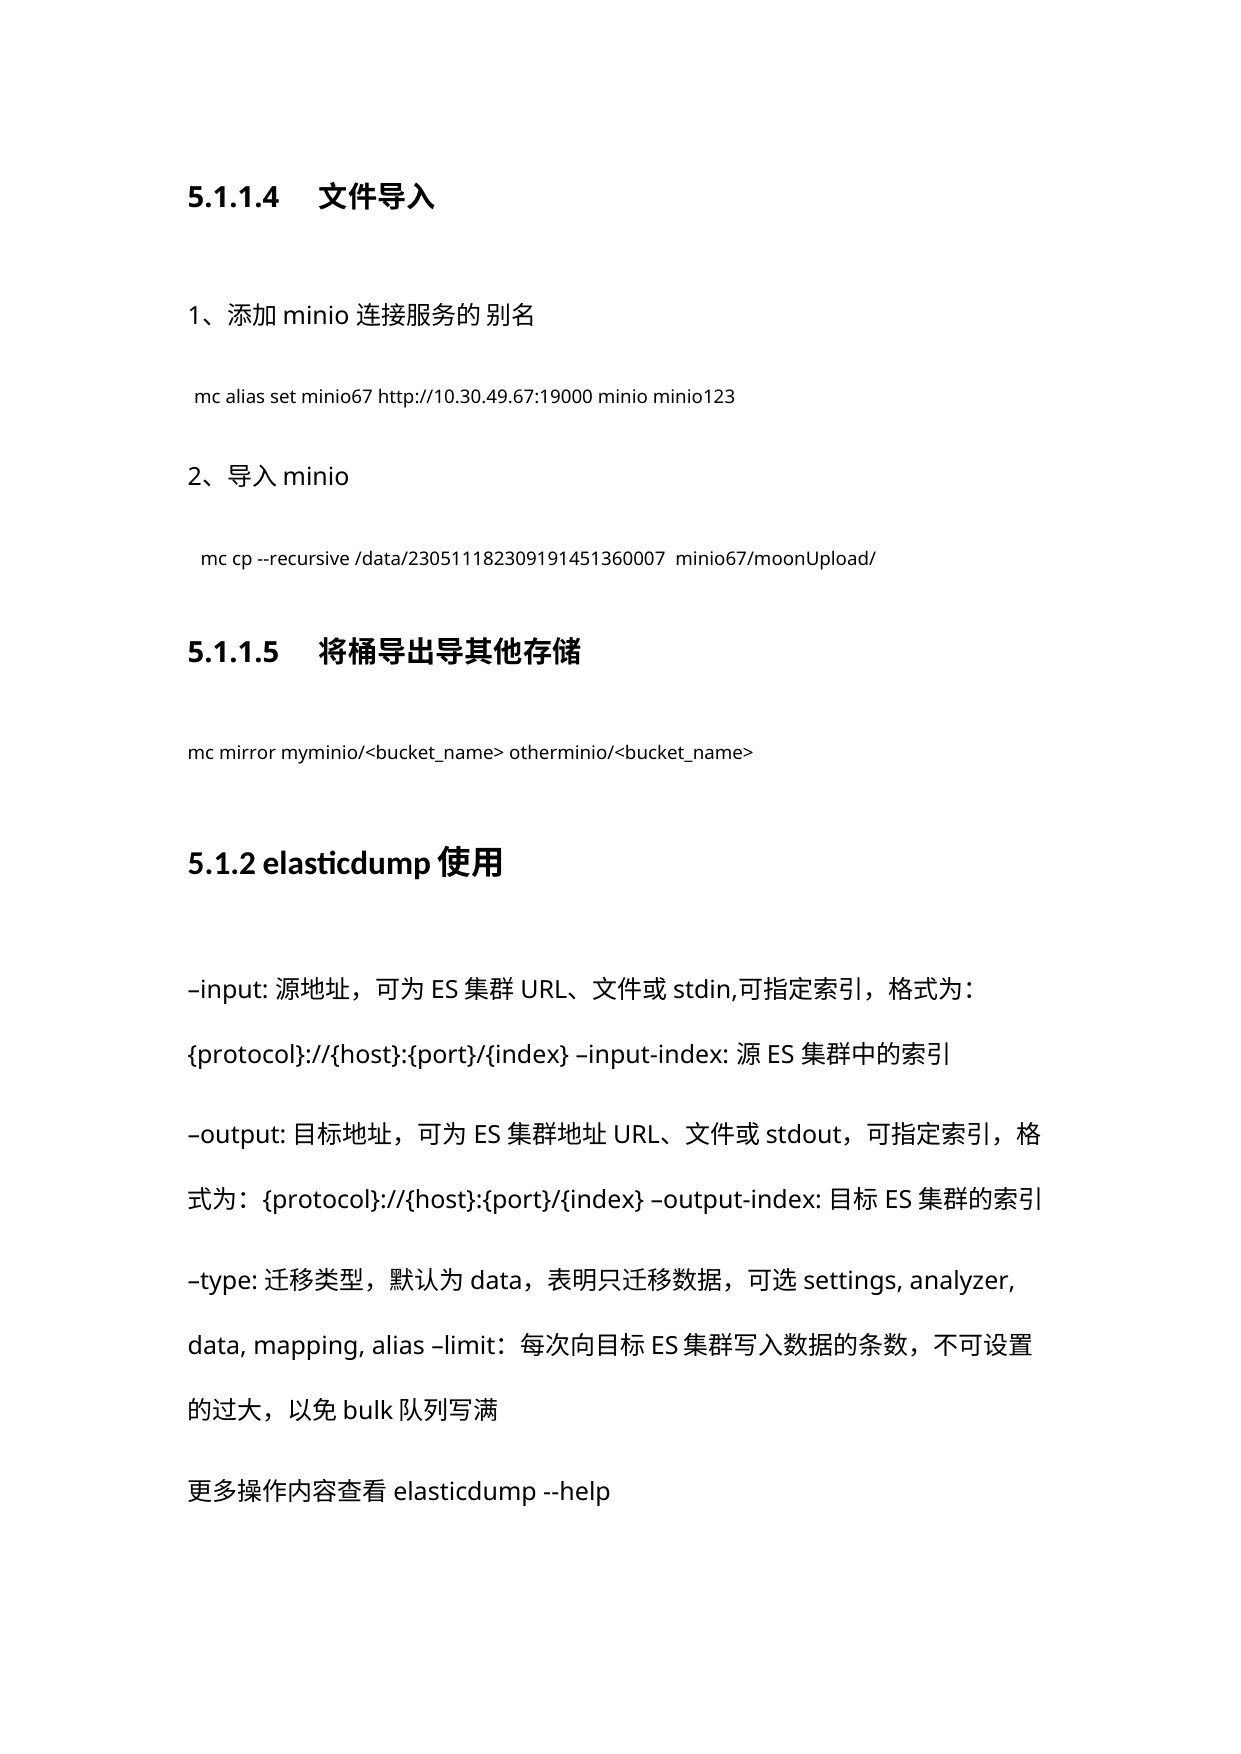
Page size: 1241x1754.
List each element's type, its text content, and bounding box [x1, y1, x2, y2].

subtitle 文件导入 [187, 162, 1053, 227]
text 2、导入 minio [187, 442, 1053, 507]
text mc mirror myminio/<bucket_name> otherminio/<bucket_name> [187, 736, 1053, 768]
text –input: 源地址，可为 ES 集群 URL、文件或 stdin,可指定索引，格式为：{protocol}://{host}:{port}/{index} –input-index: 源 ES 集群中的索引 [187, 955, 1053, 1085]
text 更多操作内容查看 elasticdump --help [187, 1457, 1053, 1522]
text 1、添加 minio 连接服务的 别名 [187, 281, 1053, 346]
text mc alias set minio67 http://10.30.49.67:19000 minio minio123 [187, 361, 1053, 426]
text –type: 迁移类型，默认为 data，表明只迁移数据，可选 settings, analyzer, data, mapping, alias –limit：每次向目标ES集群写入数据的条数，不可设置的过大，以免bulk队列写满 [187, 1246, 1053, 1441]
subtitle 将桶导出导其他存储 [187, 617, 1053, 682]
text mc cp --recursive /data/230511182309191451360007 minio67/moonUpload/ [187, 523, 1053, 588]
text –output: 目标地址，可为 ES 集群地址 URL、文件或 stdout，可指定索引，格式为：{protocol}://{host}:{port}/{index} –output-index: 目标 ES 集群的索引 [187, 1101, 1053, 1231]
subtitle elasticdump使用 [187, 828, 1053, 893]
